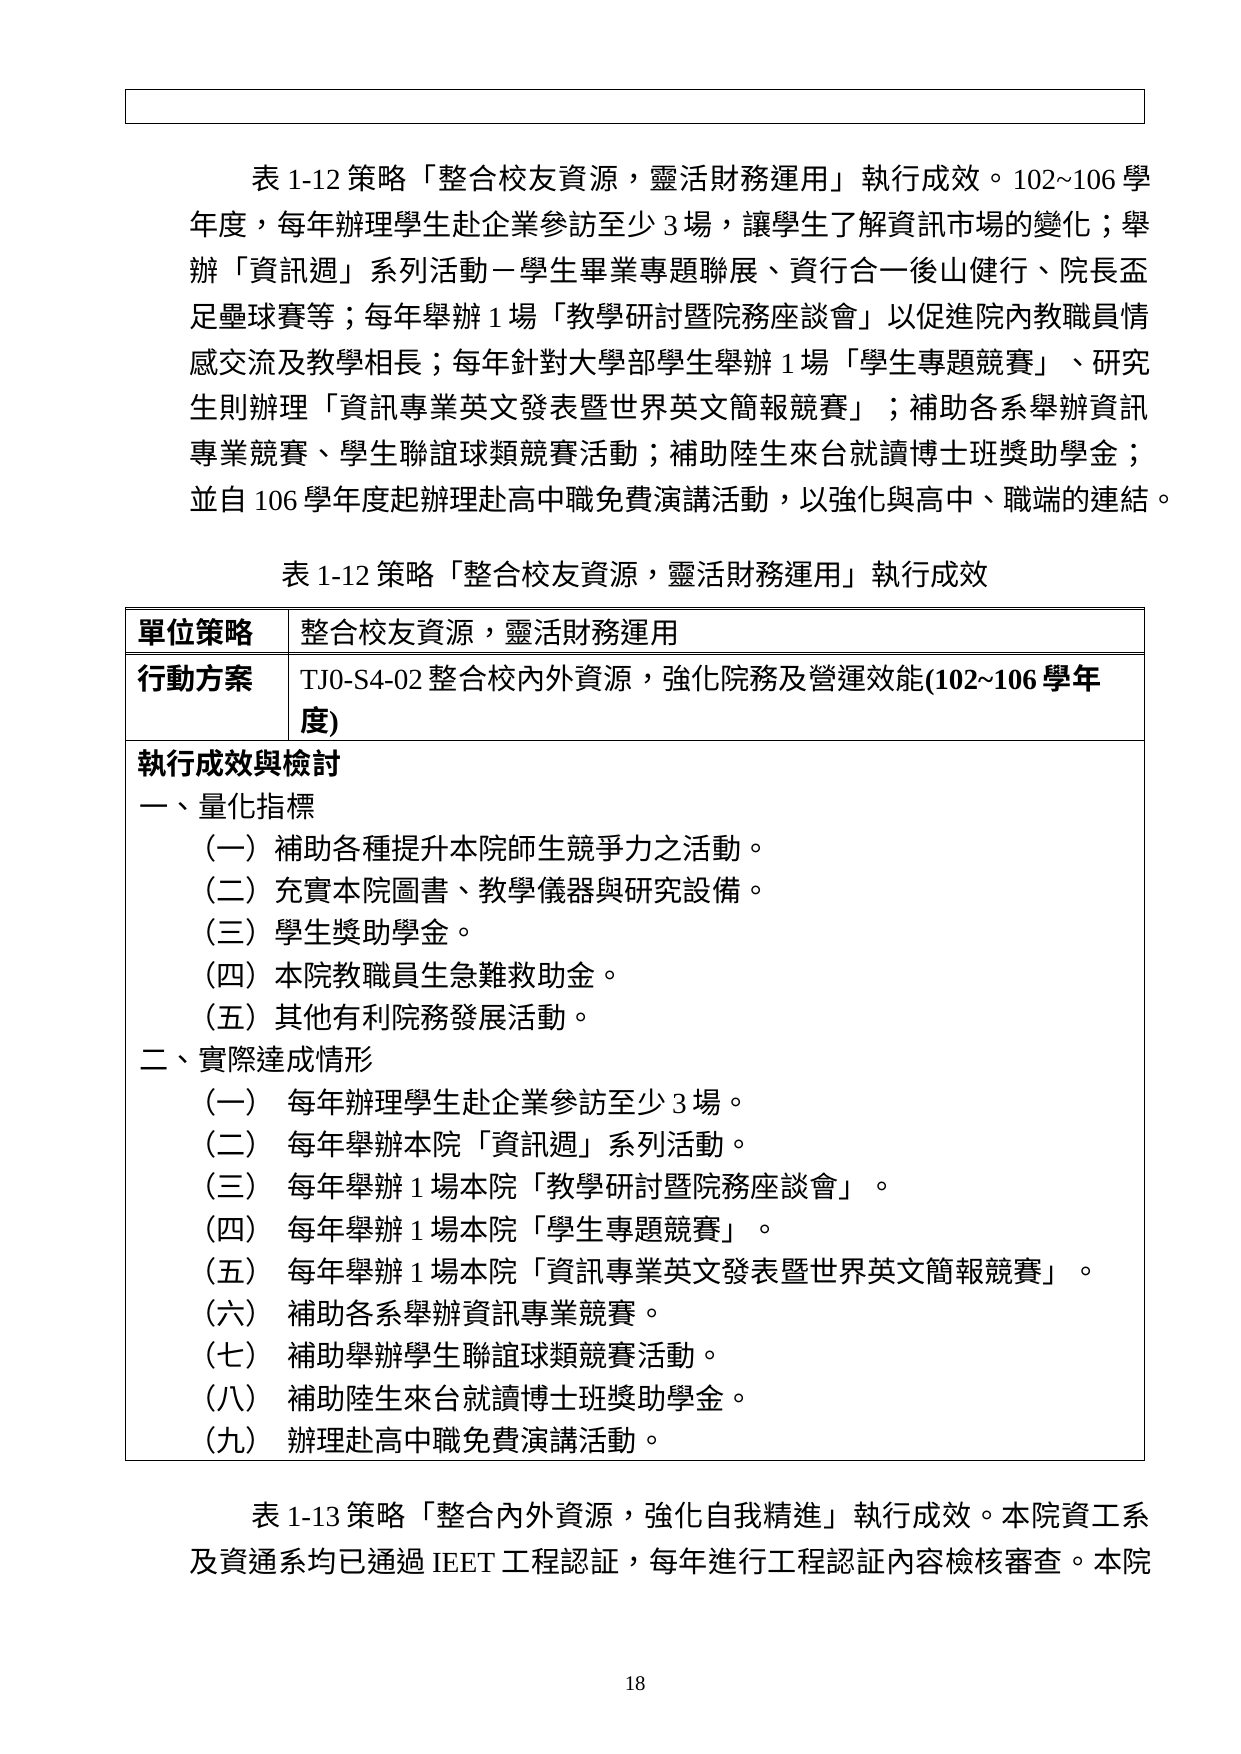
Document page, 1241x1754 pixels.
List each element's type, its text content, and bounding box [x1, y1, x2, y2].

text 表1-12策略「整合校友資源，靈活財務運用」執行成效。102~106學年度，每年辦理學生赴企業參訪至少3場，讓學生了解資訊市場的變化；舉辦「資訊週」系列活動－學生畢業專題聯展、資行合一後山健行、院長盃足壘球賽等；每年舉辦1場「教學研討暨院務座談會」以促進院內教職員情感交流及教學相長；每年針對大學部學生舉辦1場「學生專題競賽」、研究生則辦理「資訊專業英文發表暨世界英文簡報競賽」；補助各系舉辦資訊專業競賽、學生聯誼球類競賽活動；補助陸生來台就讀博士班獎助學金；並自106學年度起辦理赴高中職免費演講活動，以強化與高中、職端的連結。 [189, 153, 1152, 520]
table_header 單位策略 [126, 610, 288, 652]
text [189, 1490, 1152, 1581]
table_cell 執行成效與檢討 量化指標 （一）補助各種提升本院師生競爭力之活動。 （二）充實本院圖書、教學儀器與研究設備。 （三）學生獎助學金。 （四）本院教職員生急難救助金。 （五）其他有利院務發展活動。 實際達成情形 每年辦理學生赴企業參訪至少3場。 每年舉辦本院「資訊週」系列活動。 每年舉辦1場本院「教學研討暨院務座談會」。 每年舉辦1場本院「學生專題競賽」。 每年舉辦1場本院「資訊專業英文發表暨世界英文簡報競賽」。 補助各系舉辦資訊專業競賽。 補助舉辦學生聯誼球類競賽活動。 補助陸生來台就讀博士班獎助學金。 辦理赴高中職免費演講活動。 [126, 741, 1144, 1460]
text 表1-12策略「整合校友資源，靈活財務運用」執行成效 [118, 548, 1152, 594]
table_cell TJ0-S4-02整合校內外資源，強化院務及營運效能(102~106學年度) [289, 655, 1144, 740]
table_cell 行動方案 [126, 655, 288, 740]
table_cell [126, 90, 1144, 123]
table_header 整合校友資源，靈活財務運用 [289, 610, 1144, 652]
